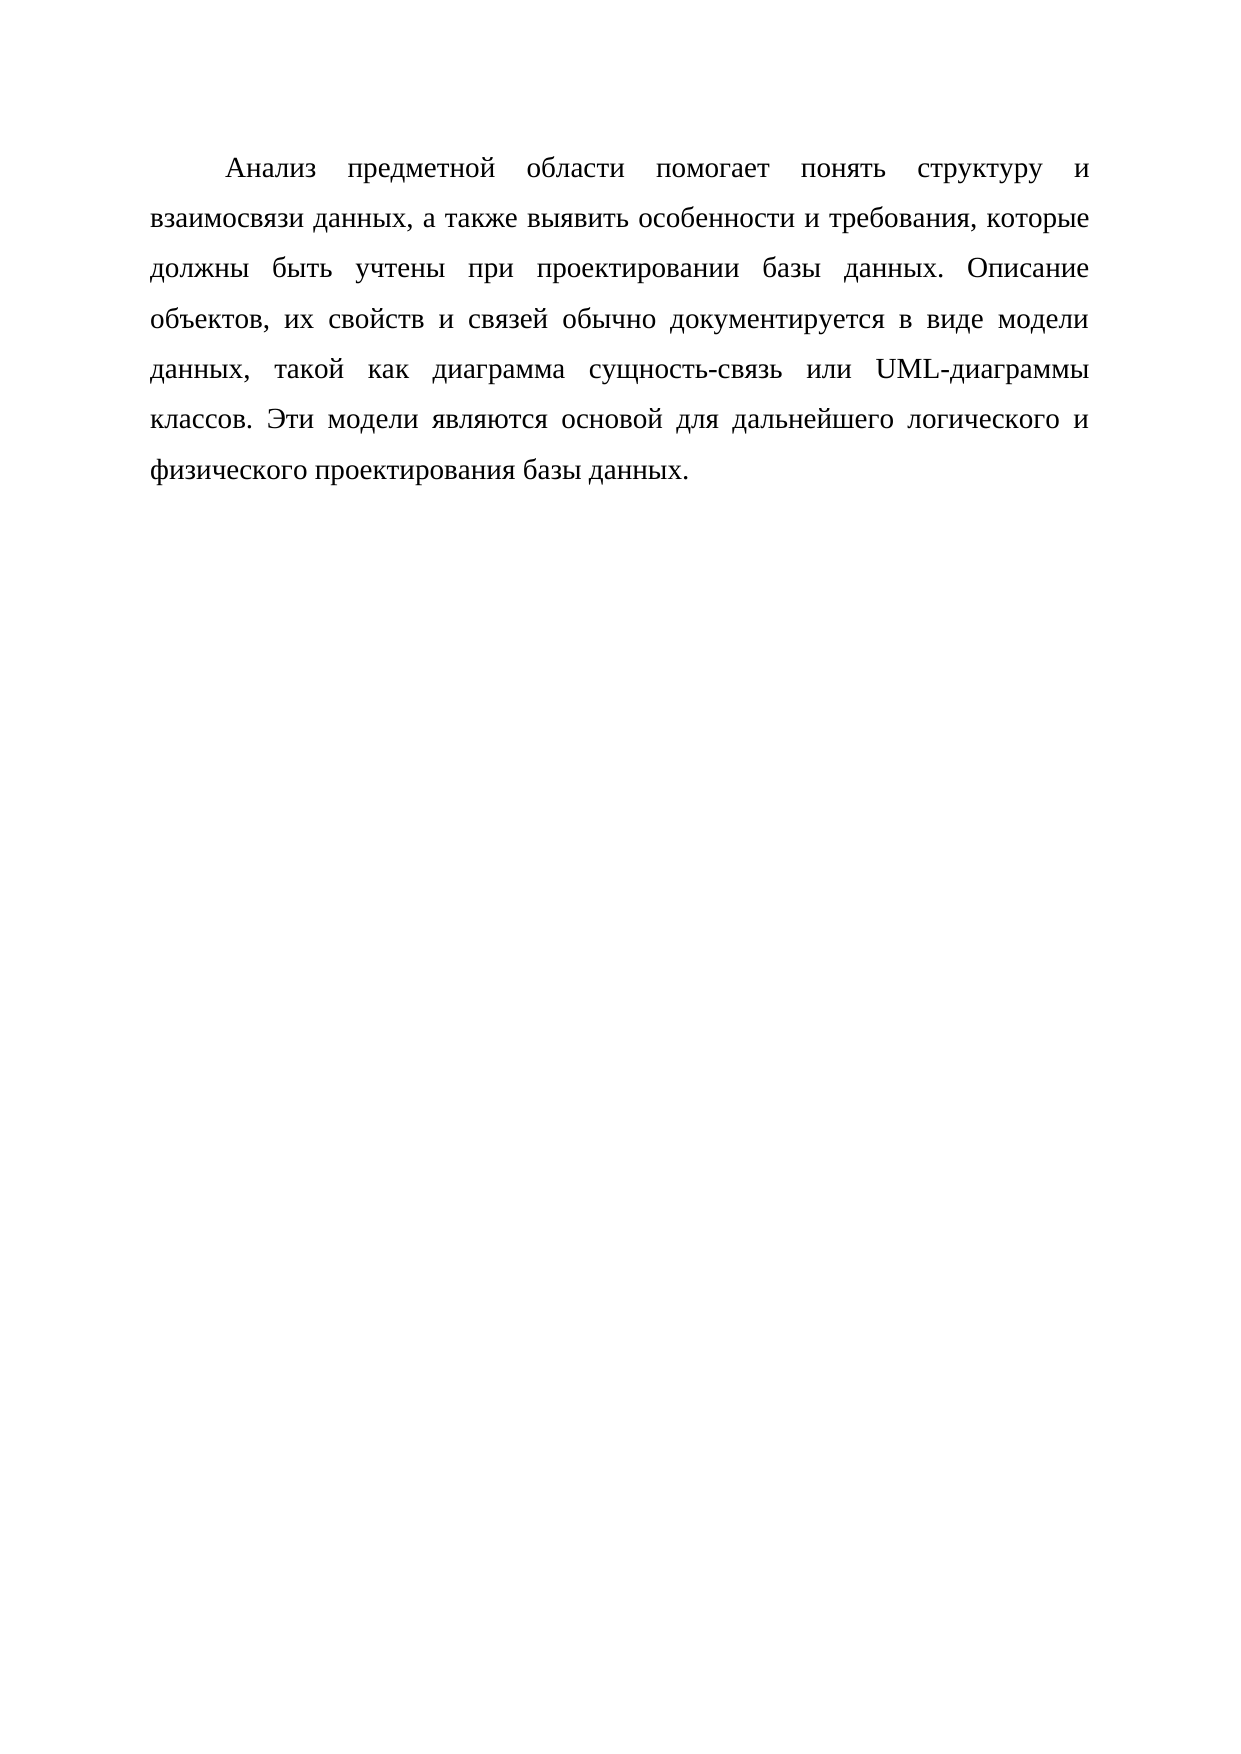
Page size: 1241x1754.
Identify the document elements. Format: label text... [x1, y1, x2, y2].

text Анализ предметной области помогает понять структуру и взаимосвязи данных, а также выявить особенности и требования, которые должны быть учтены при проектировании базы данных. Описание объектов, их свойств и связей обычно документируется в виде модели данных, такой как диаграмма сущность-связь или UML-диаграммы классов. Эти модели являются основой для дальнейшего логического и физического проектирования базы данных. [150, 150, 1090, 485]
